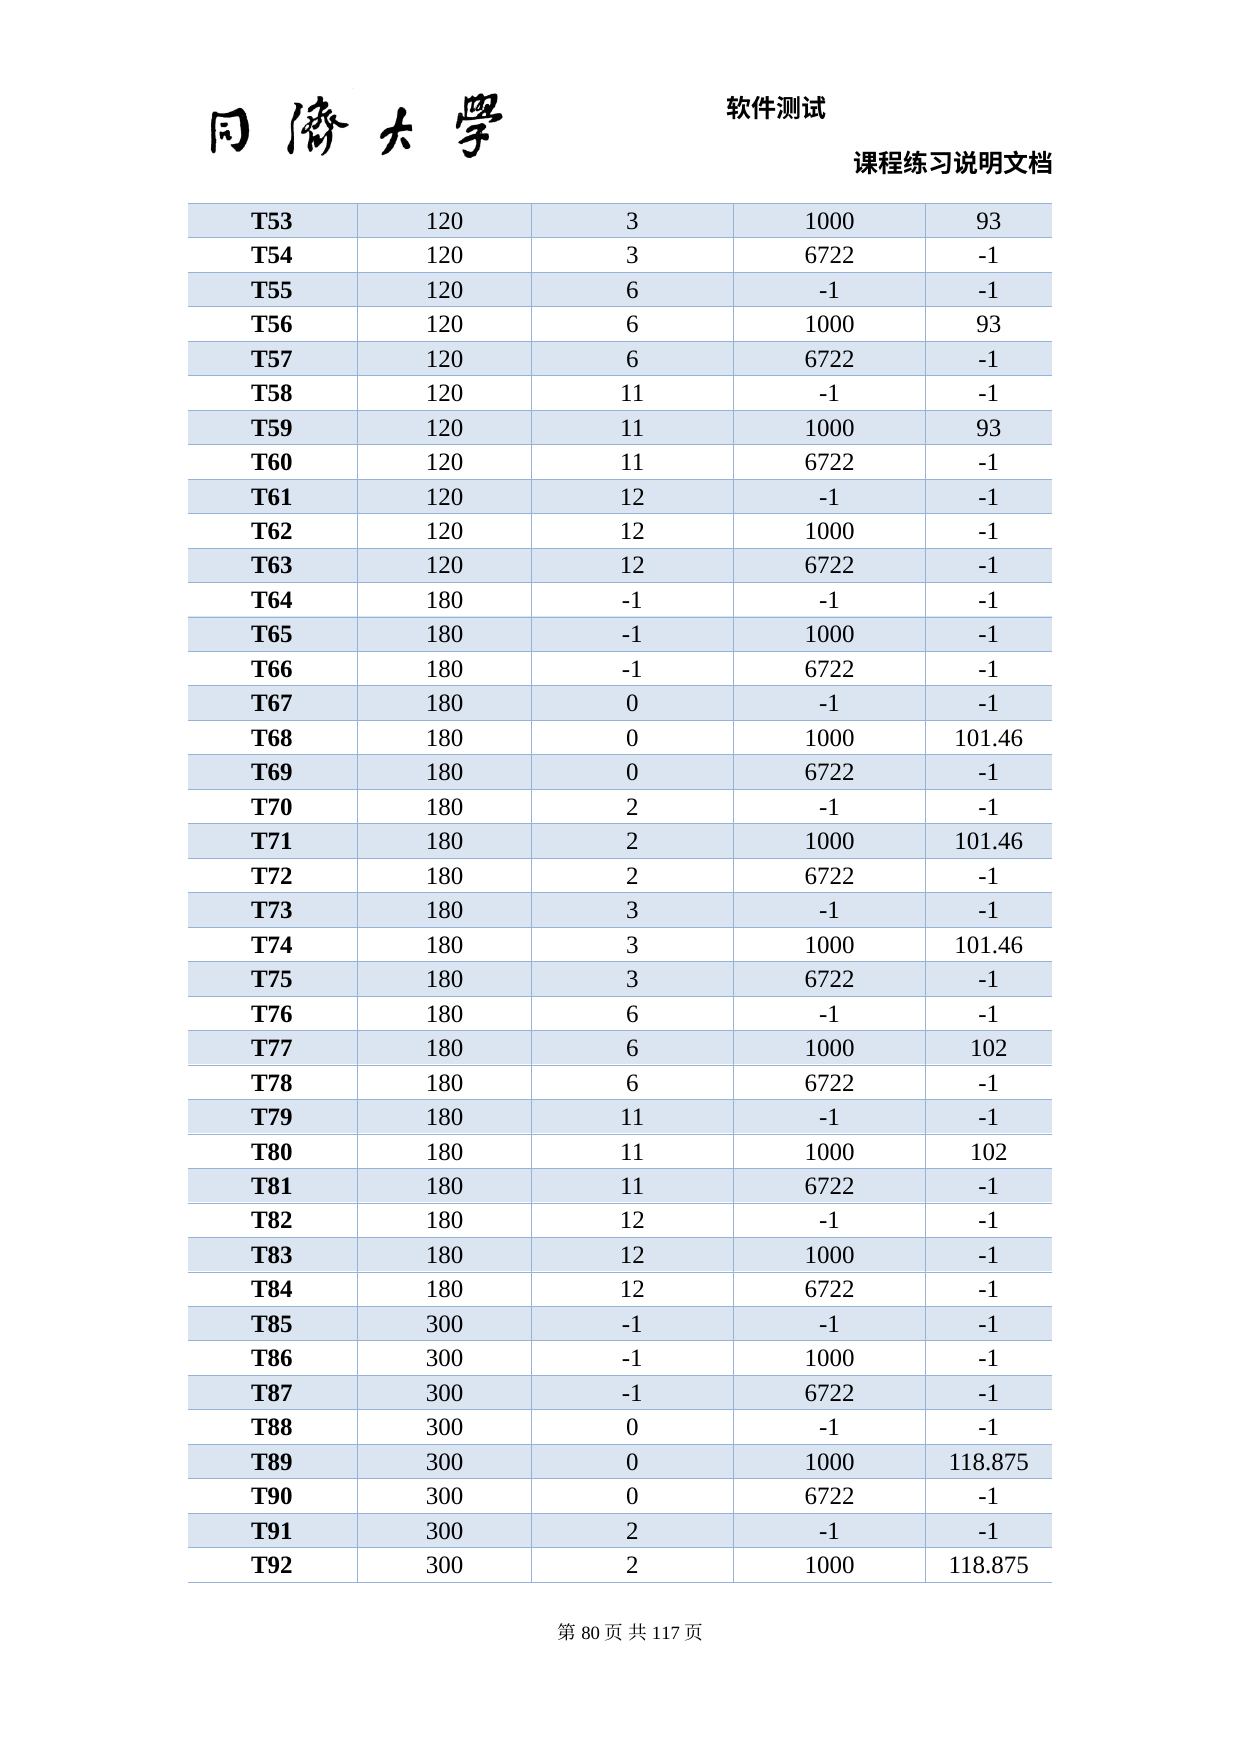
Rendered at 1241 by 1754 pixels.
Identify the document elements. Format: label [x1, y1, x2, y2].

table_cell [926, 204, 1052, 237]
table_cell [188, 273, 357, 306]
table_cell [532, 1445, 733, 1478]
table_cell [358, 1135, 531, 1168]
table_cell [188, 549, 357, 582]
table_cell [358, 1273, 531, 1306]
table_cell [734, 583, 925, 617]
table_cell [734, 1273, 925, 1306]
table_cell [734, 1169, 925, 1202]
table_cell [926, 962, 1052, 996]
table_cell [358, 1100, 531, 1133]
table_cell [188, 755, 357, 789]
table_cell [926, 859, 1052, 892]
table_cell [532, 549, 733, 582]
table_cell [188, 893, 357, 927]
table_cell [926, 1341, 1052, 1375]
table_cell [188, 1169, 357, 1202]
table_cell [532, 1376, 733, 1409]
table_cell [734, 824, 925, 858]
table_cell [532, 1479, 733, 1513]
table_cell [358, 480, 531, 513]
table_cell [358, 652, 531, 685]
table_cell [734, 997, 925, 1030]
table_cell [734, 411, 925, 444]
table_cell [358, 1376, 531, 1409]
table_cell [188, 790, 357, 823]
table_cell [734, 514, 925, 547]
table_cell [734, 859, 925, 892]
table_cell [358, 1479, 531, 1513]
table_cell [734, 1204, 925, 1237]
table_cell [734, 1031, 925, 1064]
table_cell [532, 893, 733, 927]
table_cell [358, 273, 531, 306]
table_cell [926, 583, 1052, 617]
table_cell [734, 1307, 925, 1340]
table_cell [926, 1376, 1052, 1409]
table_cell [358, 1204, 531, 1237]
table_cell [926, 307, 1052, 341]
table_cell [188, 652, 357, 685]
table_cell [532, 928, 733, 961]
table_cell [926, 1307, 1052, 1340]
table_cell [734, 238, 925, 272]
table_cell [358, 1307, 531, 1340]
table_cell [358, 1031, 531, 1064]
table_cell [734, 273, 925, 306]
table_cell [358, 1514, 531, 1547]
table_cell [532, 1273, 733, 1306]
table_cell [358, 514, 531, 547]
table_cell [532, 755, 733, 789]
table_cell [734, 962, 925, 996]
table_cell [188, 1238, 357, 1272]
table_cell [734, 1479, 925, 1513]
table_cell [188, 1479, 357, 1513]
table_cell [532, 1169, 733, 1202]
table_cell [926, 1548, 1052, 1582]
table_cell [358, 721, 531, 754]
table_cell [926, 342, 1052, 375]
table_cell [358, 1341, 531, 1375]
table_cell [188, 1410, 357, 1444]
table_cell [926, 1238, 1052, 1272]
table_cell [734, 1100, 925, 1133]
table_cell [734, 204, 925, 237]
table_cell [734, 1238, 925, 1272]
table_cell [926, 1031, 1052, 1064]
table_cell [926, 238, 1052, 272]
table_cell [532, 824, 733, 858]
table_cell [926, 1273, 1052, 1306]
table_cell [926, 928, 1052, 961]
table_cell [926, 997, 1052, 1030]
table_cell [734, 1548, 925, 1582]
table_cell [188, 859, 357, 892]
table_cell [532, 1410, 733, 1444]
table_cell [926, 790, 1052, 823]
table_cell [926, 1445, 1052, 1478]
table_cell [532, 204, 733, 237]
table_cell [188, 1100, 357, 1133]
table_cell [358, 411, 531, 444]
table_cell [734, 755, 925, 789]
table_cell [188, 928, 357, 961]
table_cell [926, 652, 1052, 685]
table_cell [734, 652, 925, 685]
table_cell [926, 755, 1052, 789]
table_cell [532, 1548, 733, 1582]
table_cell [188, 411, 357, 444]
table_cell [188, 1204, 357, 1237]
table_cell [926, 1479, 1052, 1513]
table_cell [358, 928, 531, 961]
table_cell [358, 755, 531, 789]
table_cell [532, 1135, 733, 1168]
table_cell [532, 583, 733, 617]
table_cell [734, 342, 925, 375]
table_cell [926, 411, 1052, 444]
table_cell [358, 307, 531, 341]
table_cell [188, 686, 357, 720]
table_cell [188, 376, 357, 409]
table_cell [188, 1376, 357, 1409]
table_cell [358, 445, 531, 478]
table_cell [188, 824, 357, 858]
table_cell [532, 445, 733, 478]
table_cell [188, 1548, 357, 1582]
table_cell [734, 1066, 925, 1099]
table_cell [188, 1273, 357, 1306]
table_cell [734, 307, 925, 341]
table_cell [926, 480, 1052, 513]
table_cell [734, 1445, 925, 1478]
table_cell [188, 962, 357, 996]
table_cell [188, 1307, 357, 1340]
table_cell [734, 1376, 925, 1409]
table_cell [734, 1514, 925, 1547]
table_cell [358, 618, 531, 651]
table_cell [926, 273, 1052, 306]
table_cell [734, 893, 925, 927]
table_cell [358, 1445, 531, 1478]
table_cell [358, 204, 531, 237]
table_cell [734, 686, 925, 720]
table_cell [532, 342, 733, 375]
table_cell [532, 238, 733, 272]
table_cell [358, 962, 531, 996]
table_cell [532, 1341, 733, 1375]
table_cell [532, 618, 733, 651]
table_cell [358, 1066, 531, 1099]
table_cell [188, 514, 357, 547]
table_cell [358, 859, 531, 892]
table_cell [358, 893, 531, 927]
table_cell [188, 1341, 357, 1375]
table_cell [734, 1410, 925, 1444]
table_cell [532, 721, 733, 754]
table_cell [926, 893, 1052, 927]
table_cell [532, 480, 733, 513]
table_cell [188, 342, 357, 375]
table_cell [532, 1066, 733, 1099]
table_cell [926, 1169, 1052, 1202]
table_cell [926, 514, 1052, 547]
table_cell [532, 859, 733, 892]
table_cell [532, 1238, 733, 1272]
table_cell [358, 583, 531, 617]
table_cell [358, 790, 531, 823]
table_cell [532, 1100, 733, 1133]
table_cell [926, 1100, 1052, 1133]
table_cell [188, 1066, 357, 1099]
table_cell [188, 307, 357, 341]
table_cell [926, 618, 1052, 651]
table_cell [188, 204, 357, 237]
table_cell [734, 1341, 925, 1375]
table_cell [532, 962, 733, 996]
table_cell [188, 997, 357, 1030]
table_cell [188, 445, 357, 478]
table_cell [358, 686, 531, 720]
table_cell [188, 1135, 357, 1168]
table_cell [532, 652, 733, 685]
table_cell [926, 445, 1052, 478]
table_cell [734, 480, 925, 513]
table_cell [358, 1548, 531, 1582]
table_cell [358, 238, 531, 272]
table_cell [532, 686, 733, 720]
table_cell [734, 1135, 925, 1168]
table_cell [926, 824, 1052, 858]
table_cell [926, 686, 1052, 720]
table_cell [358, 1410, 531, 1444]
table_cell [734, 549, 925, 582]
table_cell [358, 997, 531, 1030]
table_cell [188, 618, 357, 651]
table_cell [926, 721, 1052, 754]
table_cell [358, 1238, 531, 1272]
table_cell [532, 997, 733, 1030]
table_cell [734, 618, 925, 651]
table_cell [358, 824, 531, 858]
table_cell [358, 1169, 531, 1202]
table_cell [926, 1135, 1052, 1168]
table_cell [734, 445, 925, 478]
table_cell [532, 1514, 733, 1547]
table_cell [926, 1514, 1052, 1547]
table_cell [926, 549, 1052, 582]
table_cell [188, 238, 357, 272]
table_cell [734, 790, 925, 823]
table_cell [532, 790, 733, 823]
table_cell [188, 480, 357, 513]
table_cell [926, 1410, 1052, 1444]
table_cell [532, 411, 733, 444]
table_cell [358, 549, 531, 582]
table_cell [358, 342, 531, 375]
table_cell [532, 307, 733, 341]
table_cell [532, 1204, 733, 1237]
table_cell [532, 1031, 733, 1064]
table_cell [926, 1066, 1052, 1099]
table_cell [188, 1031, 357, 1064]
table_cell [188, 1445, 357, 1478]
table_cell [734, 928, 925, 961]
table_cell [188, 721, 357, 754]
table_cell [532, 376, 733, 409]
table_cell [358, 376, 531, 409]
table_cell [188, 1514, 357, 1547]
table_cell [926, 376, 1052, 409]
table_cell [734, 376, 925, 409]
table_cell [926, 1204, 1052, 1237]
picture [188, 86, 520, 165]
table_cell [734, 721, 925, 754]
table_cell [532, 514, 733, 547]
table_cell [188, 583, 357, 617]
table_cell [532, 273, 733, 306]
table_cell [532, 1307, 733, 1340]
